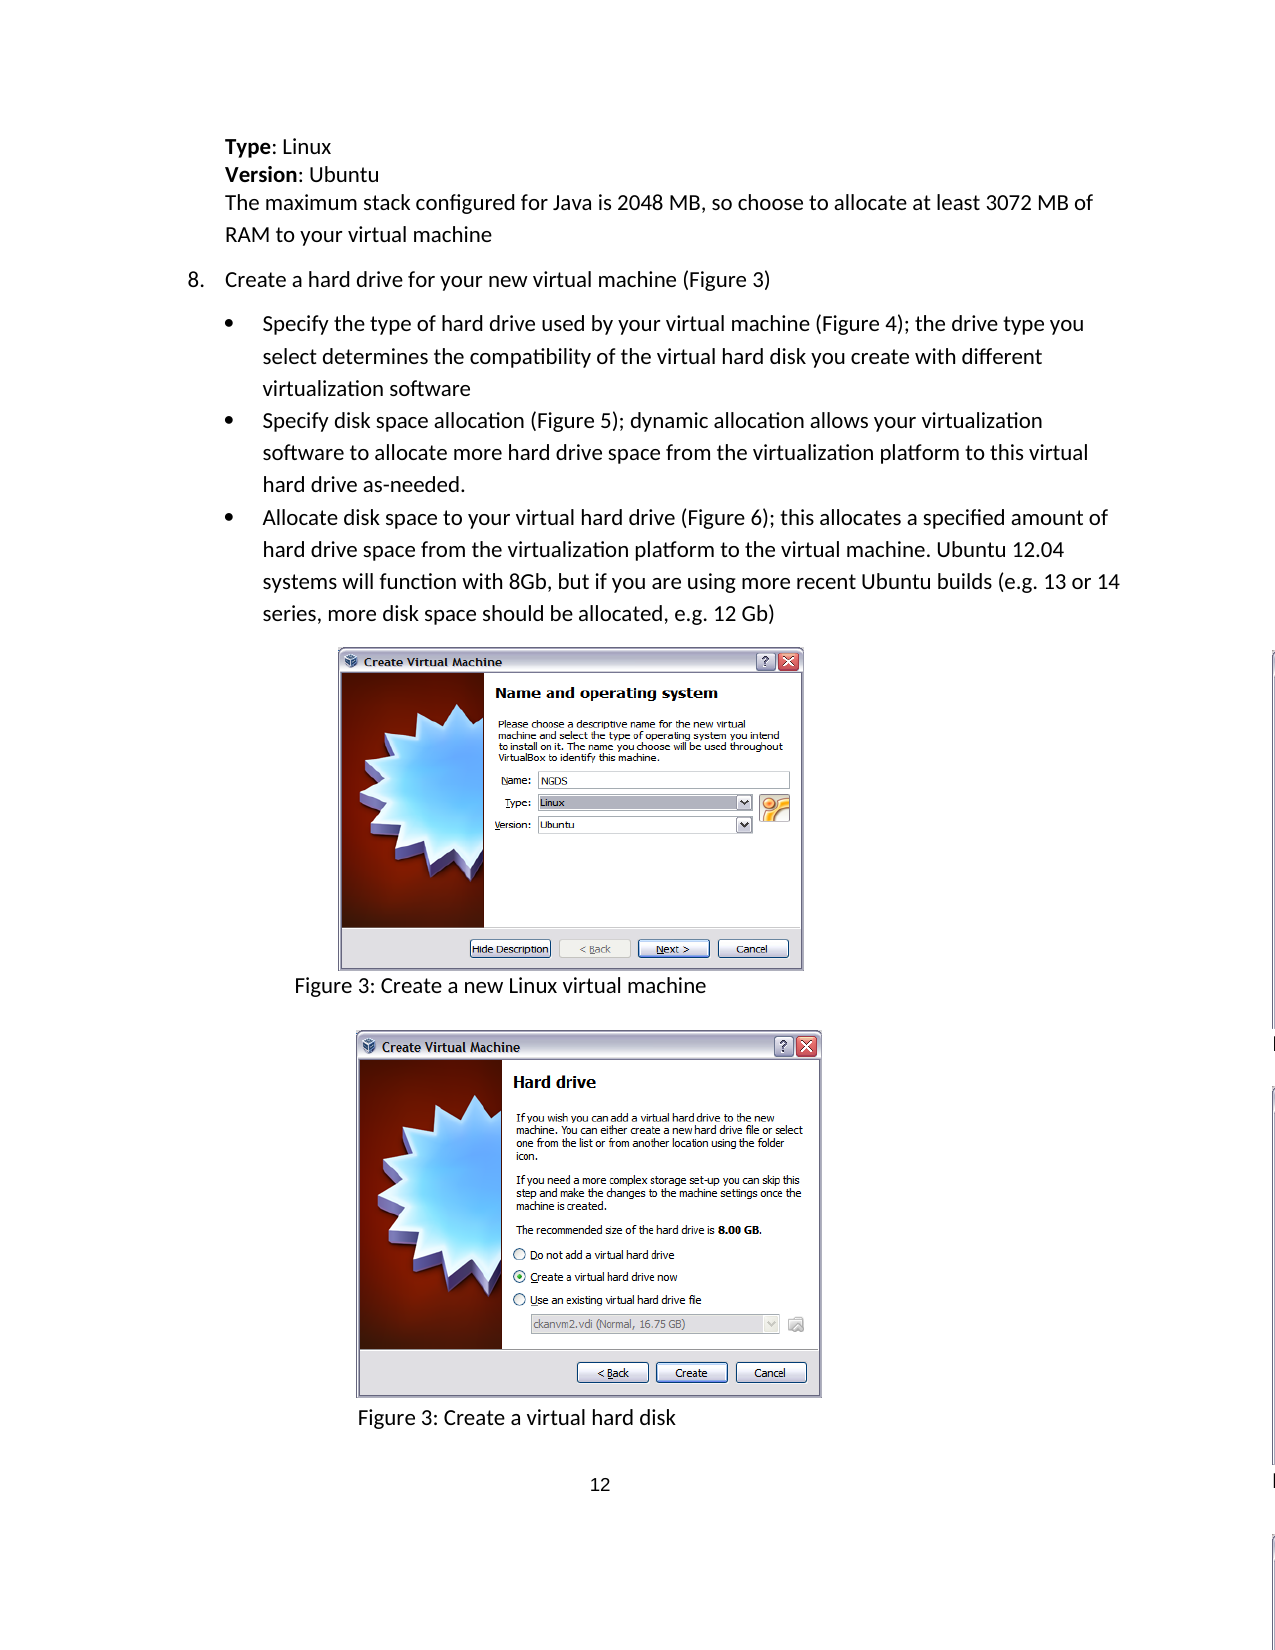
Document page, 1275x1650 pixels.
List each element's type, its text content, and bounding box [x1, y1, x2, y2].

picture [356, 1030, 822, 1398]
list Create a hard drive for your new virtual machine (Figure 3) [187, 265, 1125, 293]
list Specify disk space allocation (Figure 5); dynamic allocation allows your virtualization software to allocate more hard drive space from the virtualization platform to this virtual hard drive as-needed. [225, 406, 1125, 498]
text The maximum stack configured for Java is 2048 MB, so choose to allocate at least 3072 MB of RAM to your virtual machine [225, 188, 1125, 248]
list Specify the type of hard drive used by your virtual machine (Figure 4); the drive type you select determines the compatibility of the virtual hard disk you create with different virtualization software [225, 309, 1125, 402]
text Version: Ubuntu [225, 160, 1125, 188]
text Type: Linux [225, 132, 1125, 160]
list Allocate disk space to your virtual hard drive (Figure 6); this allocates a specified amount of hard drive space from the virtualization platform to the virtual machine. Ubuntu 12.04 systems will function with 8Gb, but if you are using more recent Ubuntu builds (e.g. 13 or 14 series, more disk space should be allocated, e.g. 12 Gb) [225, 503, 1125, 627]
picture [338, 647, 804, 971]
